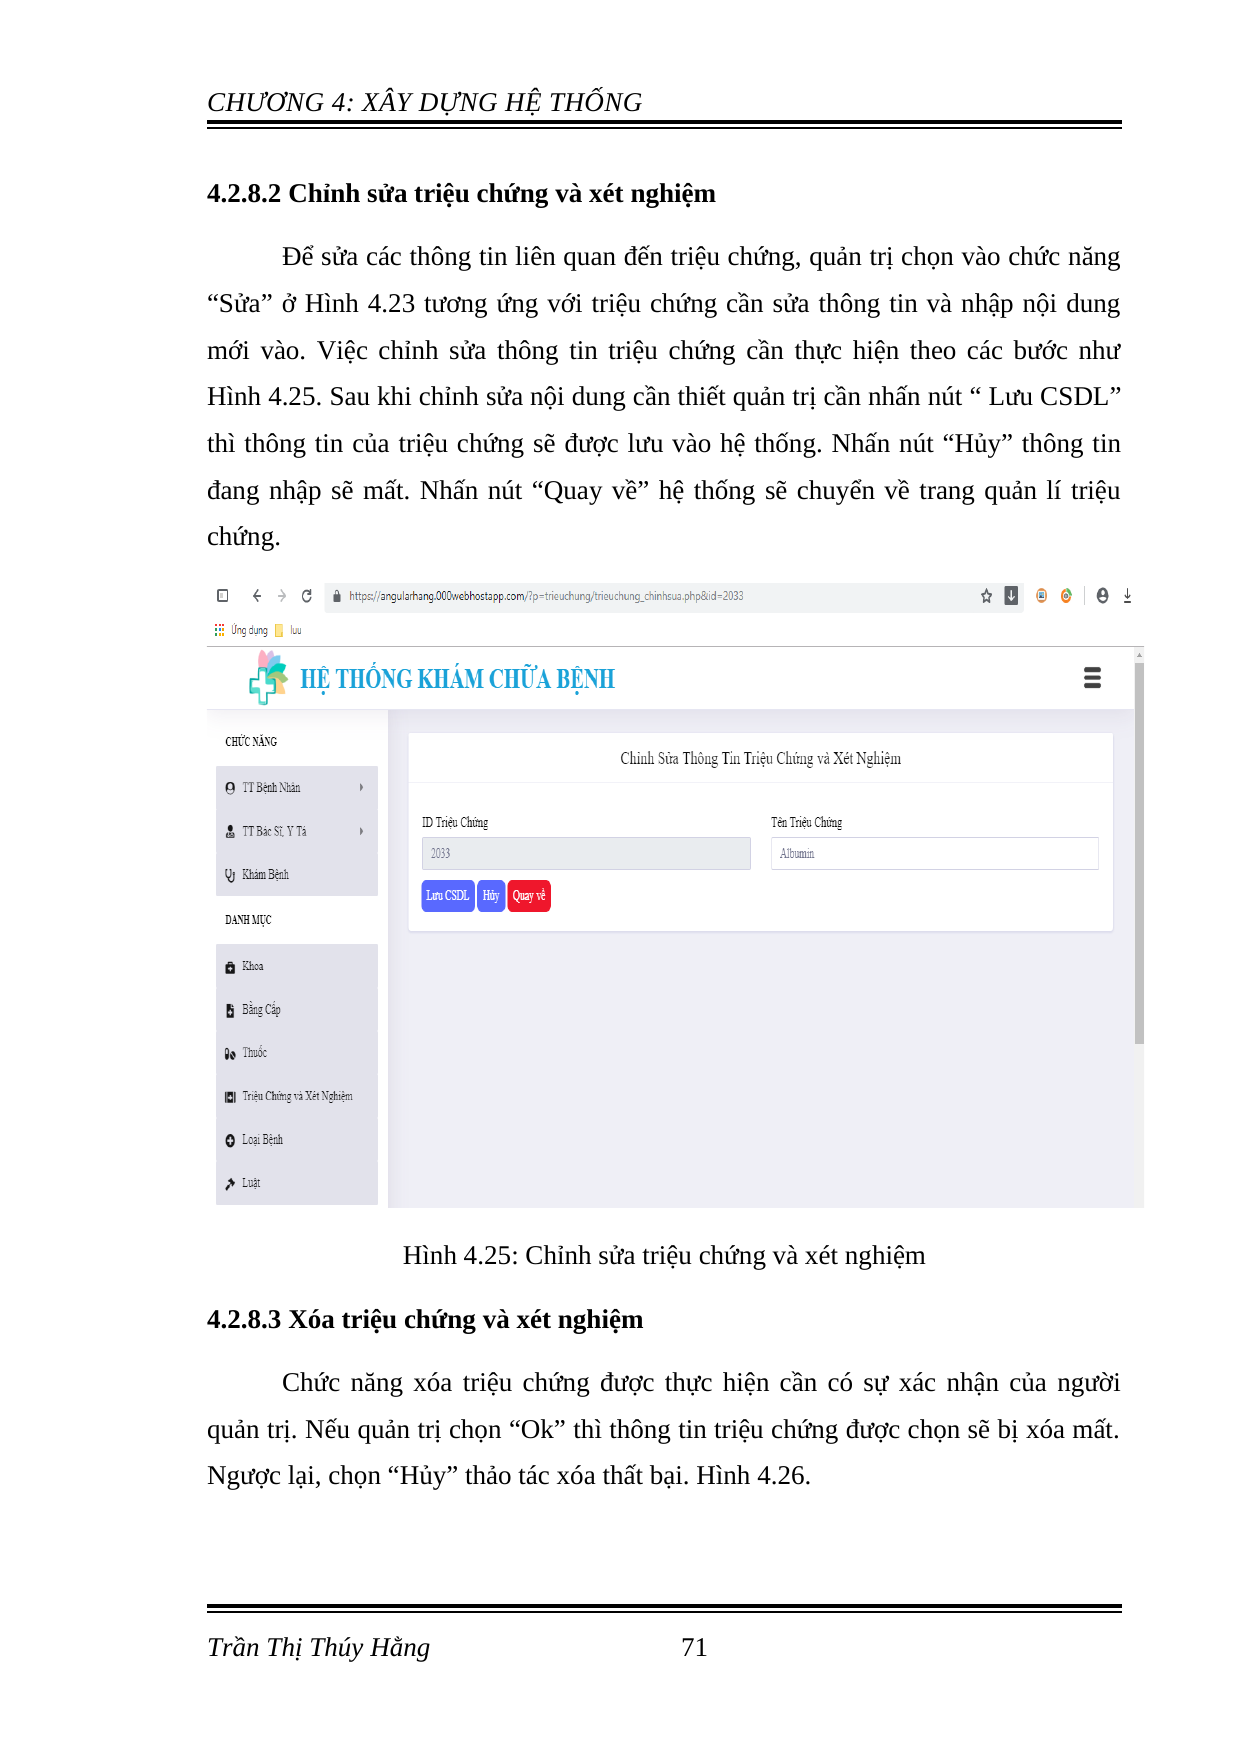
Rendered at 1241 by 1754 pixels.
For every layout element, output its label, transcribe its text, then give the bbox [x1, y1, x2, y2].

picture [206, 583, 1145, 1208]
text 4.2.8.3 Xóa triệu chứng và xét nghiệm [207, 1303, 1122, 1334]
text Để sửa các thông tin liên quan đến triệu chứng, quản trị chọn vào chức năng “Sửa” ở Hình 4.23 tương ứng với triệu chứng cần sửa thông tin và nhập nội dung mới vào. Việc chỉnh sửa thông tin triệu chứng cần thực hiện theo các bước như Hình 4.25. Sau khi chỉnh sửa nội dung cần thiết quản trị cần nhấn nút “ Lưu CSDL” thì thông tin của triệu chứng sẽ được lưu vào hệ thống. Nhấn nút “Hủy” thông tin đang nhập sẽ mất. Nhấn nút “Quay về” hệ thống sẽ chuyển về trang quản lí triệu chứng. [207, 241, 1122, 552]
text Hình 4.25: Chỉnh sửa triệu chứng và xét nghiệm [207, 1239, 1122, 1271]
text Chức năng xóa triệu chứng được thực hiện cần có sự xác nhận của người quản trị. Nếu quản trị chọn “Ok” thì thông tin triệu chứng được chọn sẽ bị xóa mất. Ngược lại, chọn “Hủy” thảo tác xóa thất bại. Hình 4.26. [207, 1366, 1122, 1491]
text 4.2.8.2 Chỉnh sửa triệu chứng và xét nghiệm [207, 177, 1122, 208]
